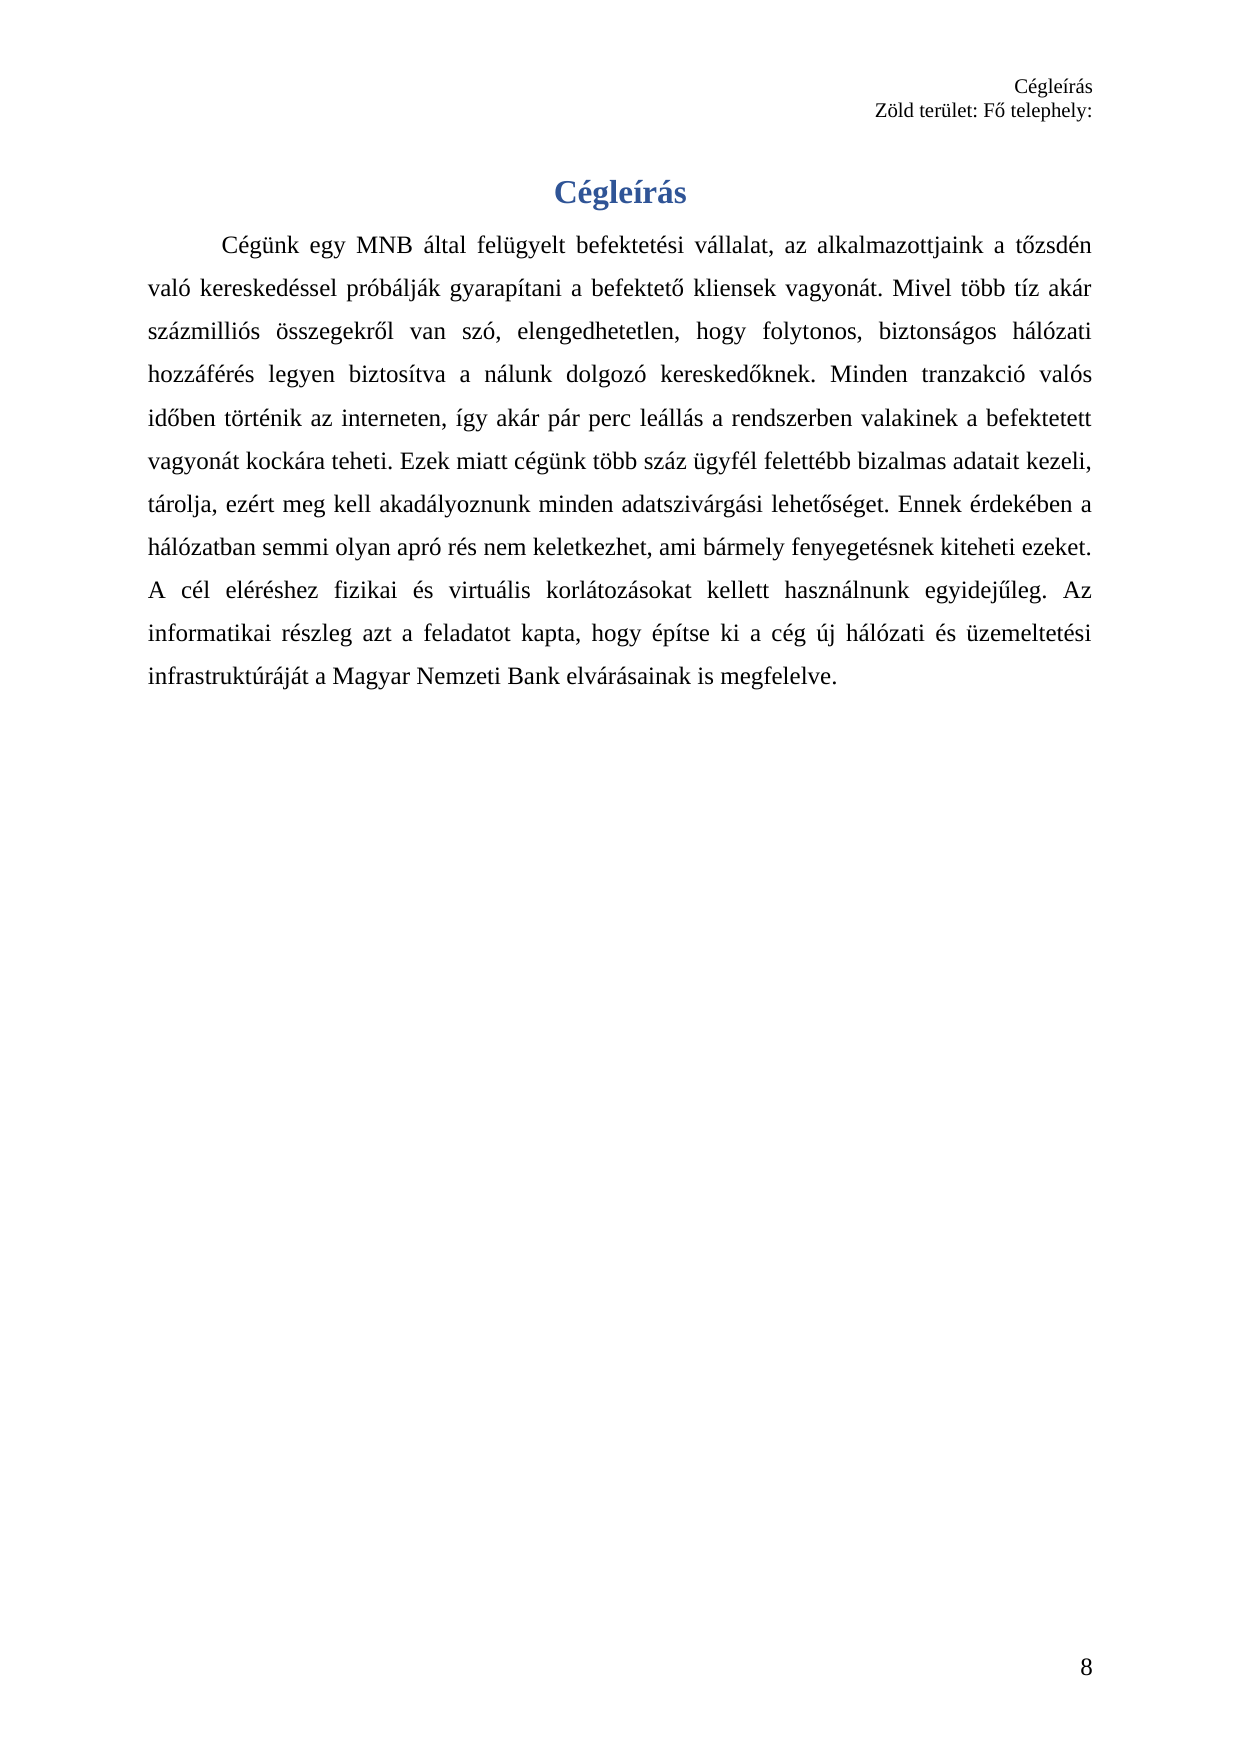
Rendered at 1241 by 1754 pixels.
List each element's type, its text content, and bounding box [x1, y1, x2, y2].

text Cégünk egy MNB által felügyelt befektetési vállalat, az alkalmazottjaink a tőzsdén való kereskedéssel próbálják gyarapítani a befektető kliensek vagyonát. Mivel több tíz akár százmilliós összegekről van szó, elengedhetetlen, hogy folytonos, biztonságos hálózati hozzáférés legyen biztosítva a nálunk dolgozó kereskedőknek. Minden tranzakció valós időben történik az interneten, így akár pár perc leállás a rendszerben valakinek a befektetett vagyonát kockára teheti. Ezek miatt cégünk több száz ügyfél felettébb bizalmas adatait kezeli, tárolja, ezért meg kell akadályoznunk minden adatszivárgási lehetőséget. Ennek érdekében a hálózatban semmi olyan apró rés nem keletkezhet, ami bármely fenyegetésnek kiteheti ezeket. A cél eléréshez fizikai és virtuális korlátozásokat kellett használnunk egyidejűleg. Az informatikai részleg azt a feladatot kapta, hogy építse ki a cég új hálózati és üzemeltetési infrastruktúráját a Magyar Nemzeti Bank elvárásainak is megfelelve. [148, 230, 1093, 690]
subtitle Cégleírás [148, 173, 1093, 211]
